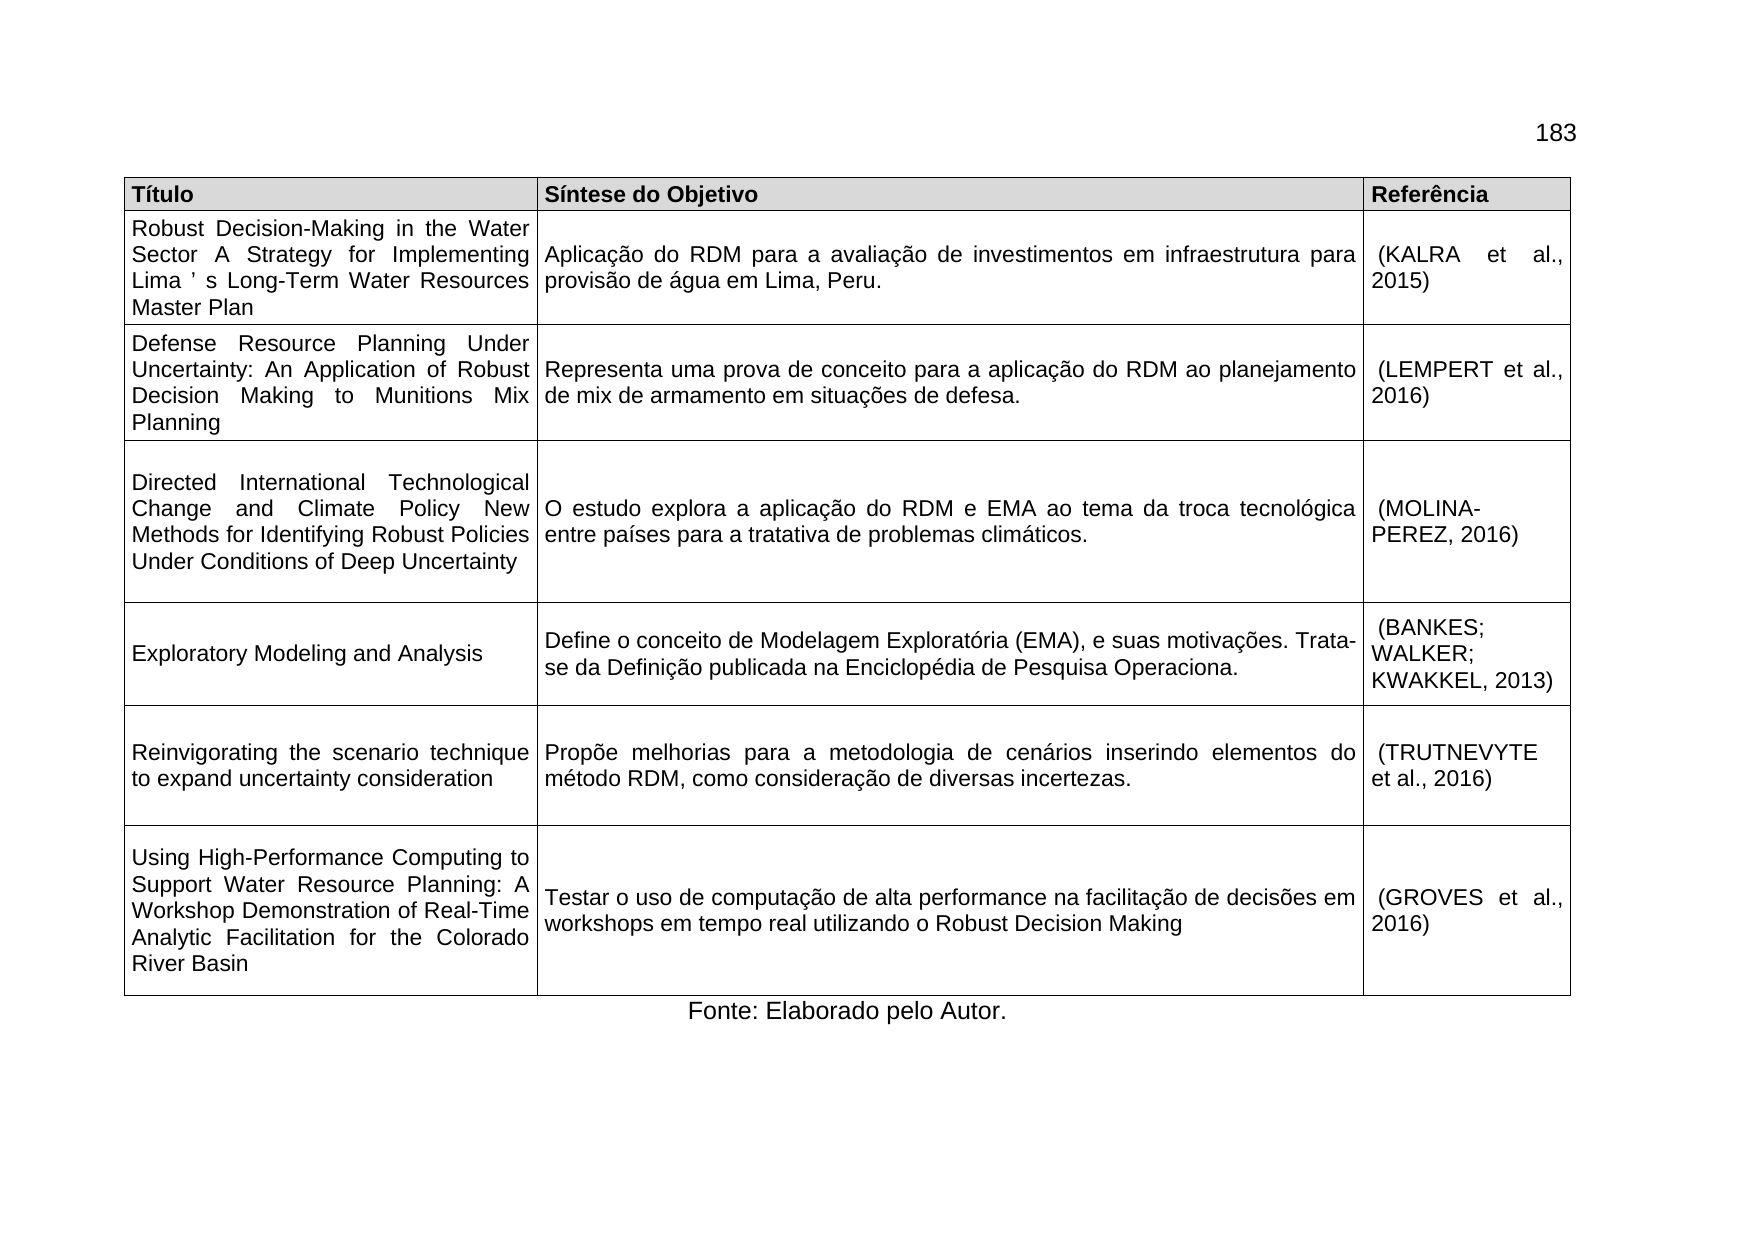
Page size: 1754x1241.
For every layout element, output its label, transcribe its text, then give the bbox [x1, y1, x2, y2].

text Fonte: Elaborado pelo Autor. [118, 996, 1577, 1024]
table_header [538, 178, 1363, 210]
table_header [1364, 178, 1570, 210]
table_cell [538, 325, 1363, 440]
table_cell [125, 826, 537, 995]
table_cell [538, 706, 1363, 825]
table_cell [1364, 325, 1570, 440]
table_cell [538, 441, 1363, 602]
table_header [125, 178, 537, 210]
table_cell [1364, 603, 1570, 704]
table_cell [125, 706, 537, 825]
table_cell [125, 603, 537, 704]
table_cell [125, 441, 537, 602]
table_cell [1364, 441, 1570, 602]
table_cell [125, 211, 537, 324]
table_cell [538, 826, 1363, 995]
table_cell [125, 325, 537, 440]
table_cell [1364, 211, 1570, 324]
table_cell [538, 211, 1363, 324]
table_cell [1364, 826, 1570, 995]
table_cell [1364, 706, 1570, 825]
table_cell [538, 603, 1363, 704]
